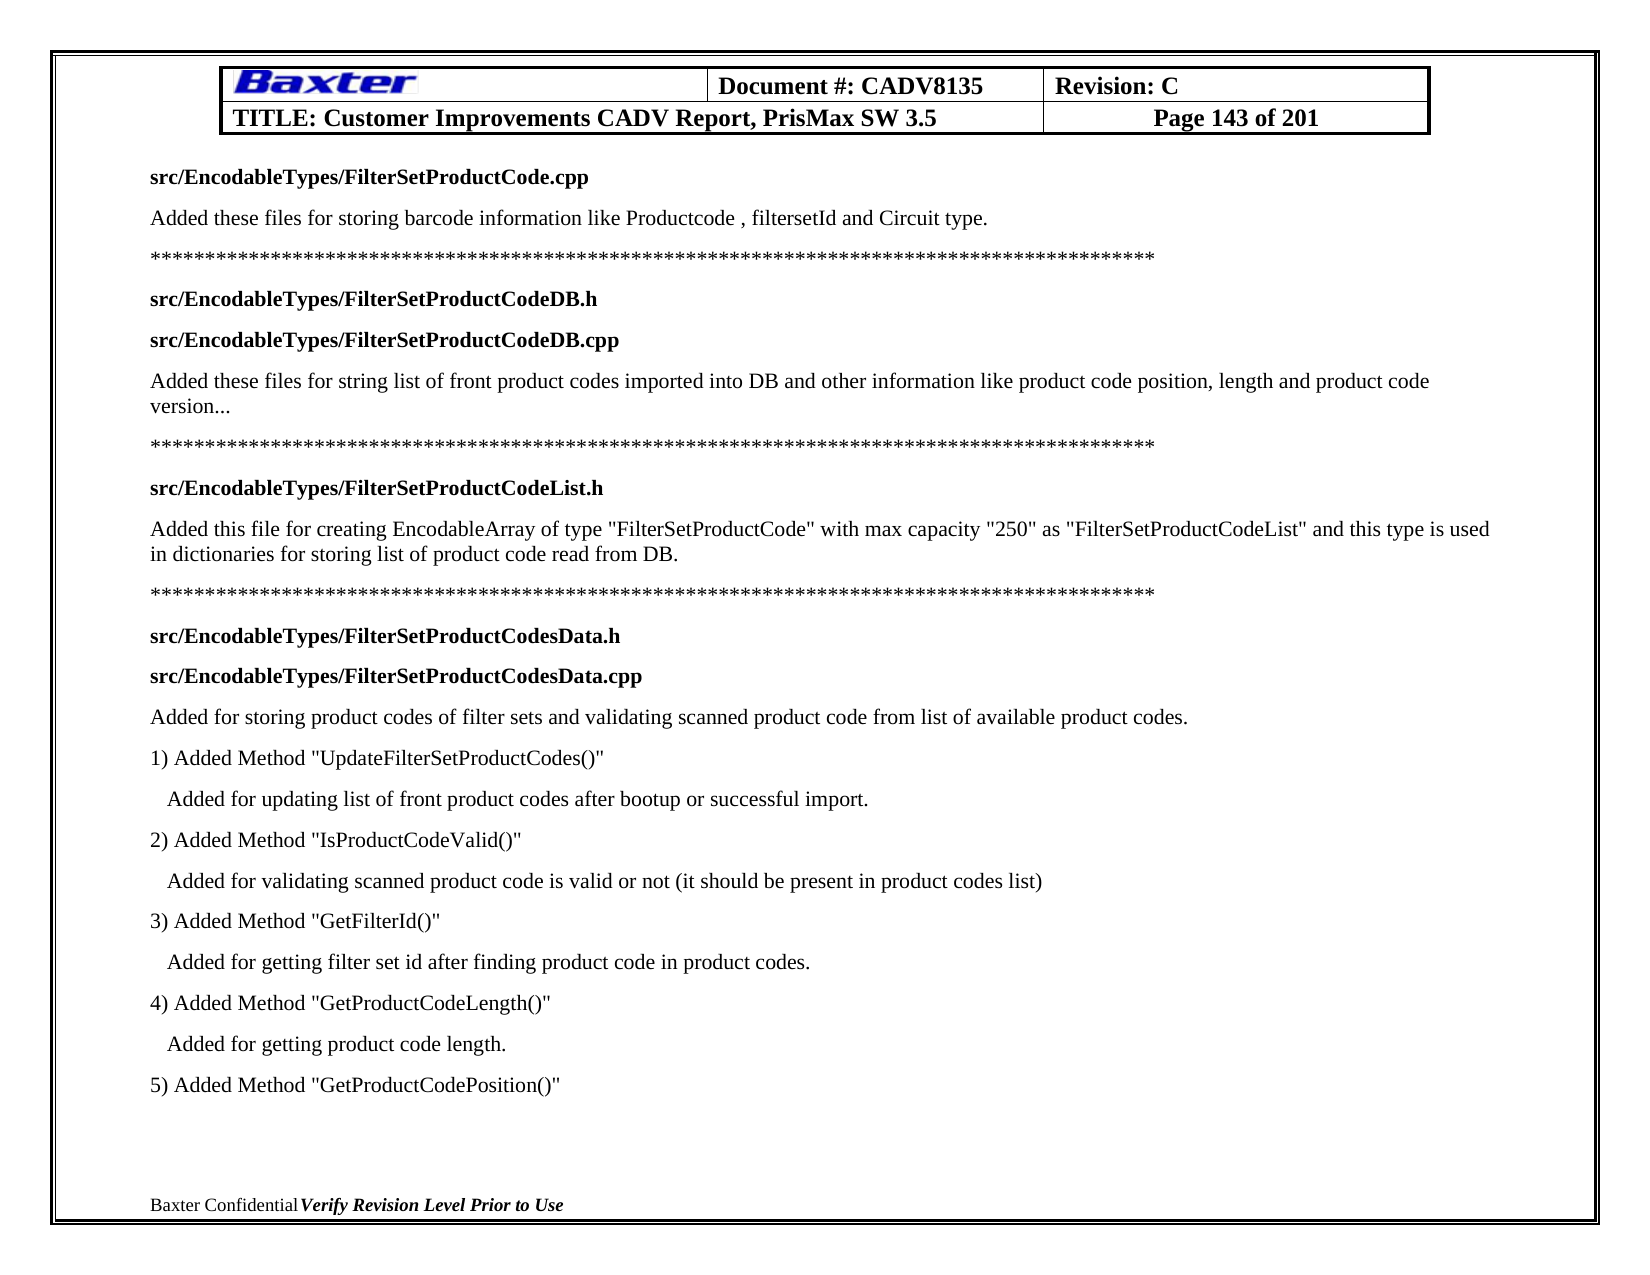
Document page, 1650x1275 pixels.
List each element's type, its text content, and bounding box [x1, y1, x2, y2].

text ******************************************************************************************** [150, 434, 1500, 459]
text src/EncodableTypes/FilterSetProductCodeDB.h [150, 286, 1500, 312]
text 5) Added Method "GetProductCodePosition()" [150, 1072, 1500, 1097]
text 2) Added Method "IsProductCodeValid()" [150, 827, 1500, 852]
text ******************************************************************************************** [150, 582, 1500, 607]
picture [232, 70, 420, 96]
text Added this file for creating EncodableArray of type "FilterSetProductCode" with max capacity "250" as "FilterSetProductCodeList" and this type is used in dictionaries for storing list of product code read from DB. [150, 516, 1500, 566]
text 1) Added Method "UpdateFilterSetProductCodes()" [150, 745, 1500, 770]
text src/EncodableTypes/FilterSetProductCode.cpp [150, 164, 1500, 189]
text src/EncodableTypes/FilterSetProductCodeDB.cpp [150, 327, 1500, 352]
text 3) Added Method "GetFilterId()" [150, 908, 1500, 934]
text src/EncodableTypes/FilterSetProductCodesData.h [150, 623, 1500, 648]
text Added these files for string list of front product codes imported into DB and other information like product code position, length and product code version... [150, 368, 1500, 418]
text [150, 246, 1500, 271]
text Added for updating list of front product codes after bootup or successful import. [150, 786, 1500, 811]
text src/EncodableTypes/FilterSetProductCodeList.h [150, 475, 1500, 500]
text 4) Added Method "GetProductCodeLength()" [150, 990, 1500, 1015]
text src/EncodableTypes/FilterSetProductCodesData.cpp [150, 663, 1500, 689]
text Added for validating scanned product code is valid or not (it should be present in product codes list) [150, 868, 1500, 893]
text Added these files for storing barcode information like Productcode , filtersetId and Circuit type. [150, 205, 1500, 230]
text Added for getting product code length. [150, 1031, 1500, 1056]
text Added for getting filter set id after finding product code in product codes. [150, 949, 1500, 974]
text Added for storing product codes of filter sets and validating scanned product code from list of available product codes. [150, 704, 1500, 729]
